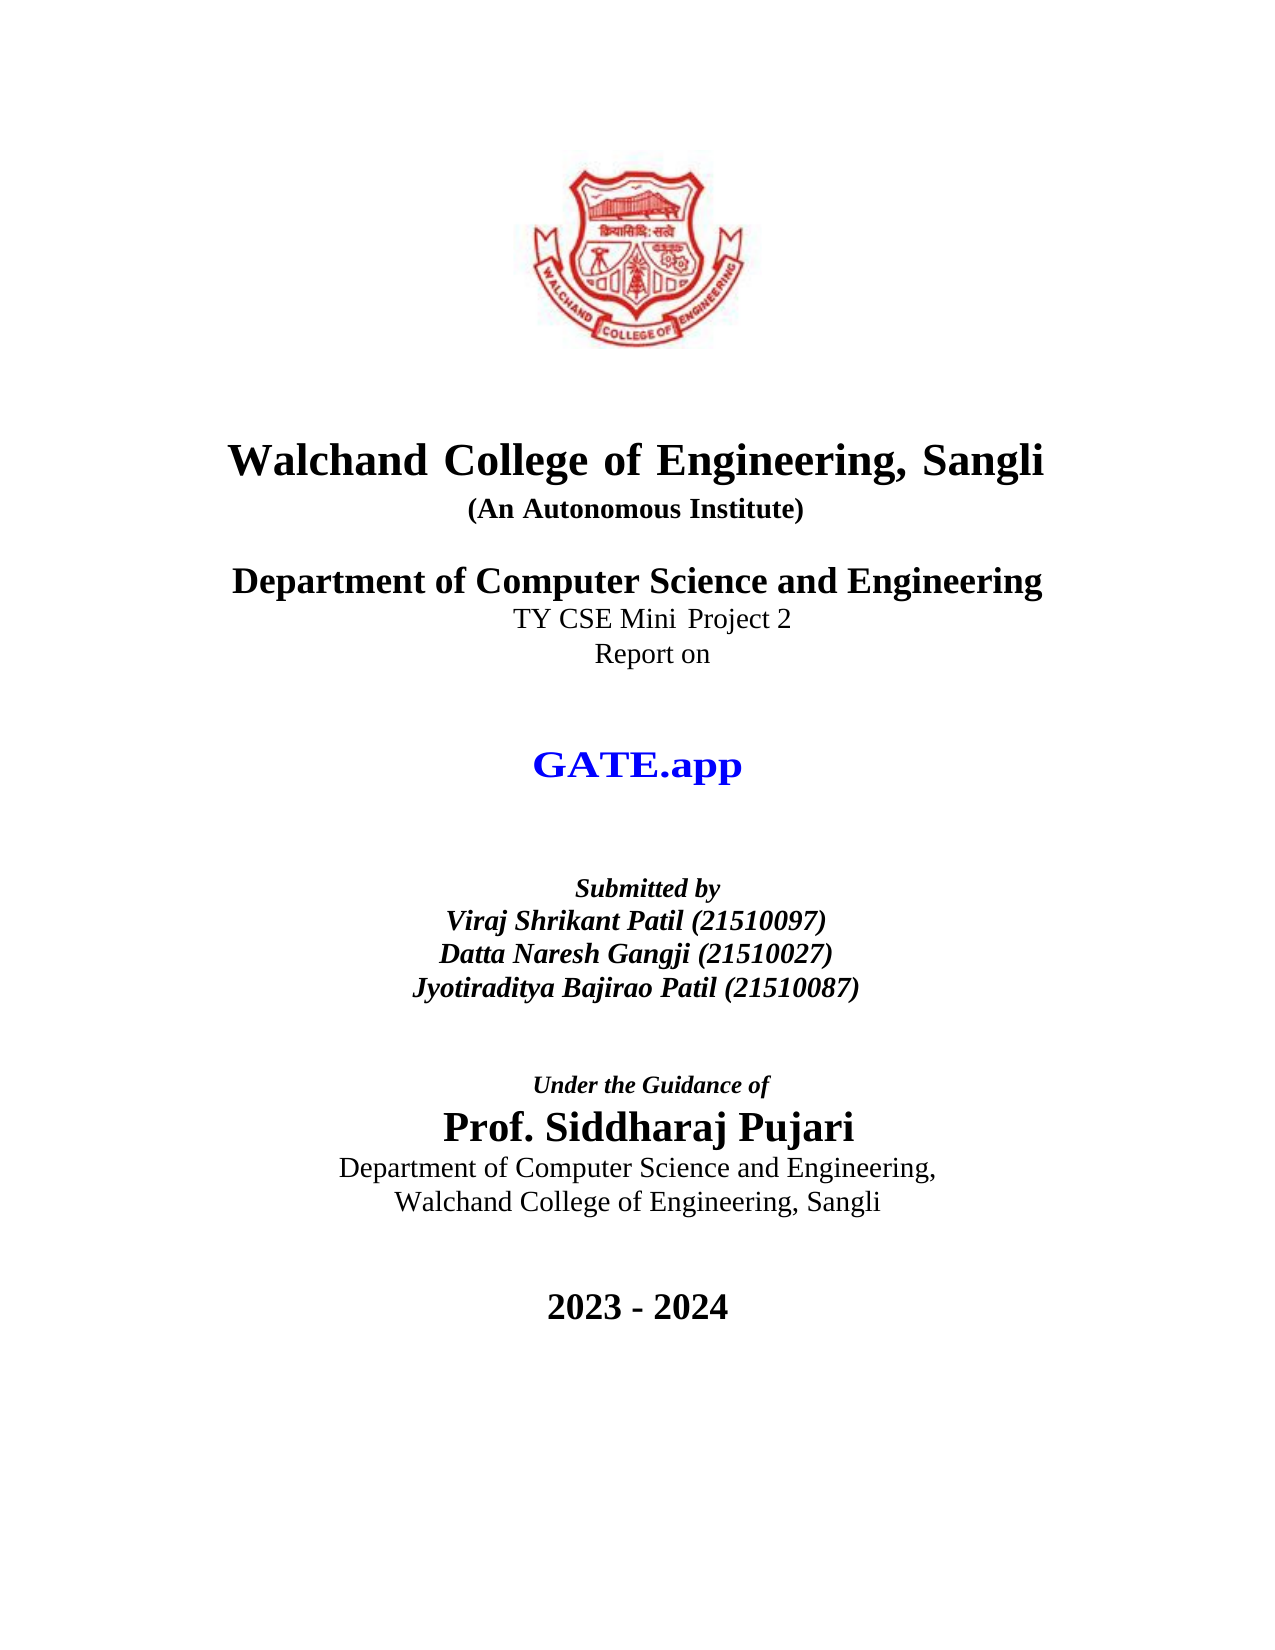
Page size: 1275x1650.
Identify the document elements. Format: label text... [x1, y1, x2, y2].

text Department of Computer Science and Engineering [150, 558, 1125, 601]
picture [513, 150, 762, 349]
text Viraj Shrikant Patil (21510097) [150, 903, 1125, 936]
text TY CSE Mini Project 2 [485, 601, 819, 635]
text 2023 - 2024 [150, 1285, 1125, 1328]
text Department of Computer Science and Engineering, [150, 1151, 1125, 1184]
subtitle Walchand College of Engineering, Sangli [150, 433, 1121, 486]
text Walchand College of Engineering, Sangli [150, 1184, 1125, 1218]
text Datta Naresh Gangji (21510027) [150, 936, 1125, 970]
text Submitted by [213, 872, 1085, 903]
text Under the Guidance of [219, 1071, 1085, 1099]
text GATE.app [150, 742, 1125, 785]
subtitle Prof. Siddharaj Pujari [212, 1101, 1085, 1151]
subtitle (An Autonomous Institute) [150, 491, 1121, 525]
text Report on [485, 637, 819, 670]
text Jyotiraditya Bajirao Patil (21510087) [150, 970, 1125, 1003]
